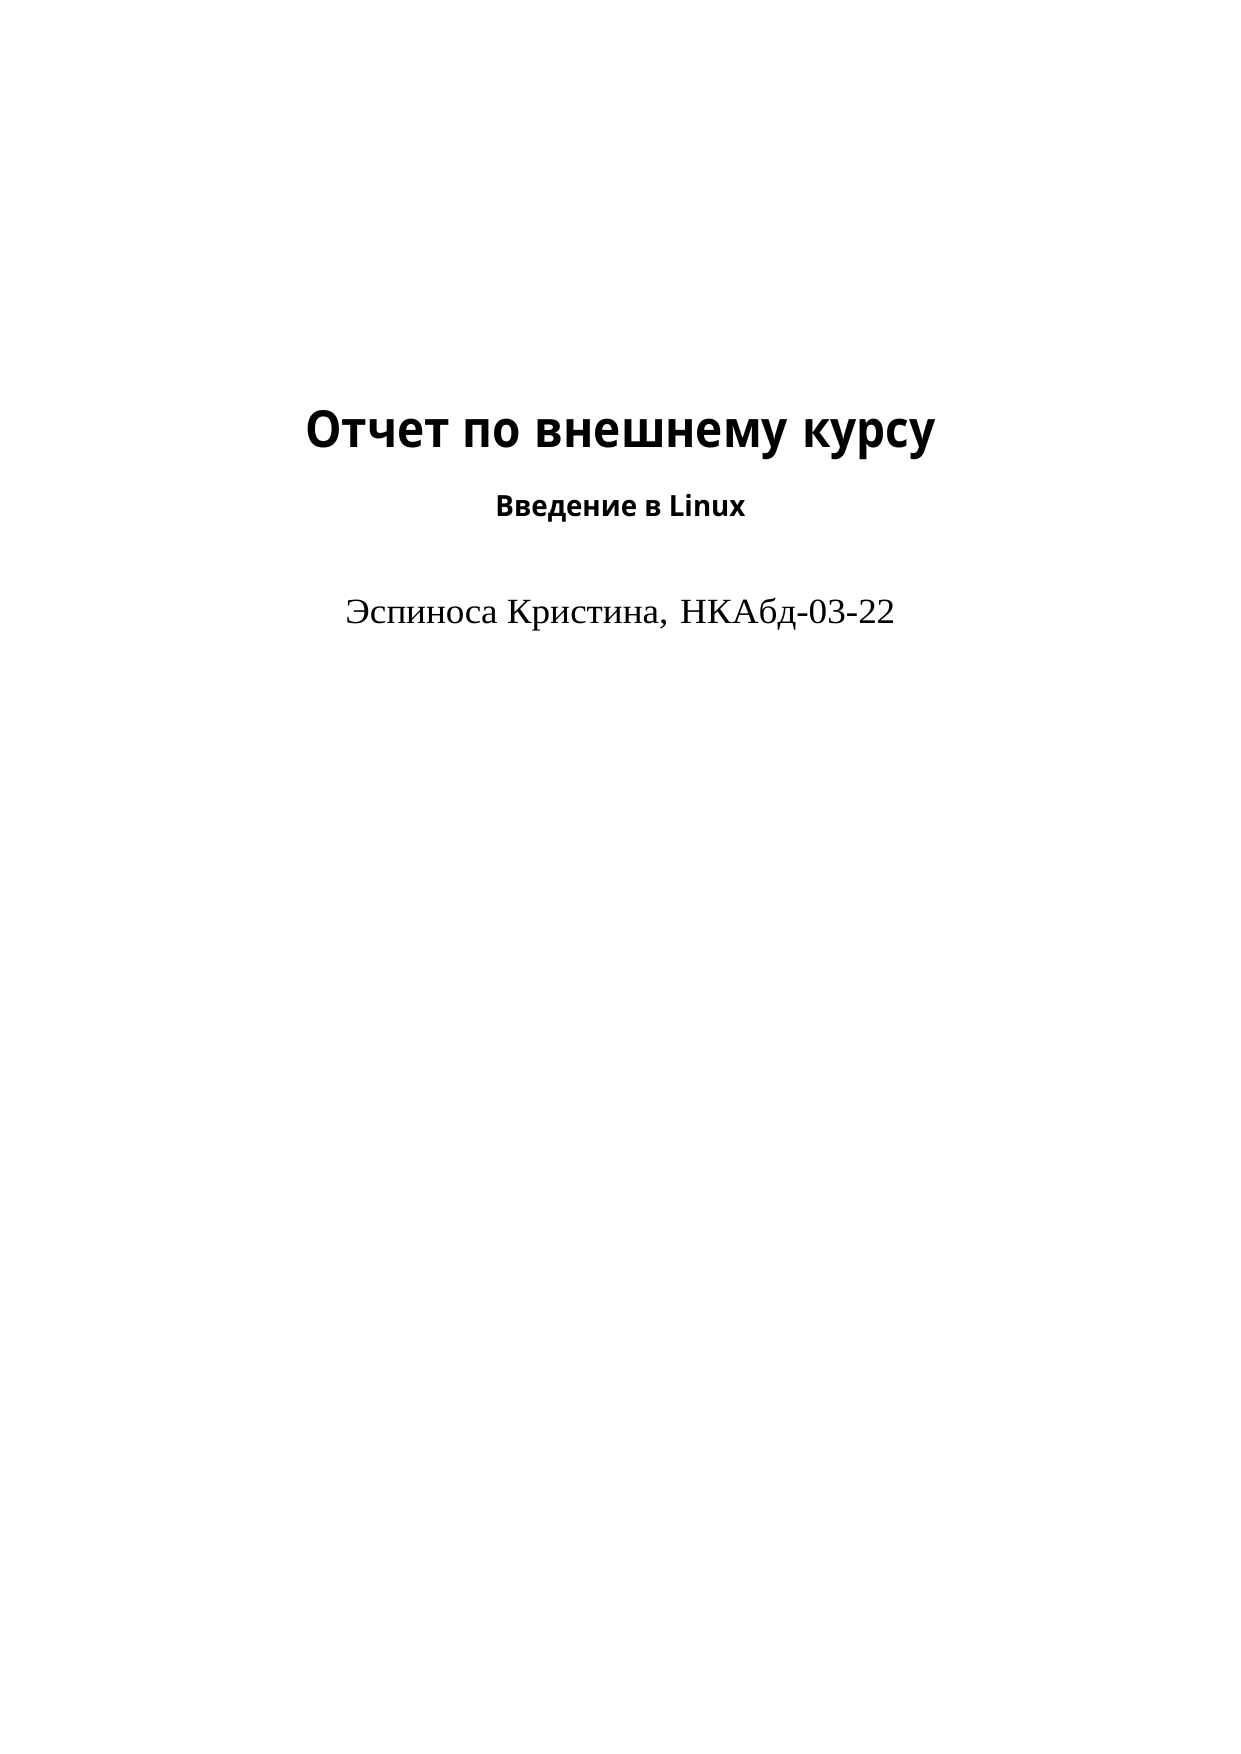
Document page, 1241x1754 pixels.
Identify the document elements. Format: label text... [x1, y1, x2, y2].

subtitle Эспиноса Кристина, НКАбд-03-22 [171, 591, 1069, 632]
text Отчет по внешнему курсу [171, 392, 1069, 462]
subtitle Введение в Linux [171, 485, 1069, 525]
